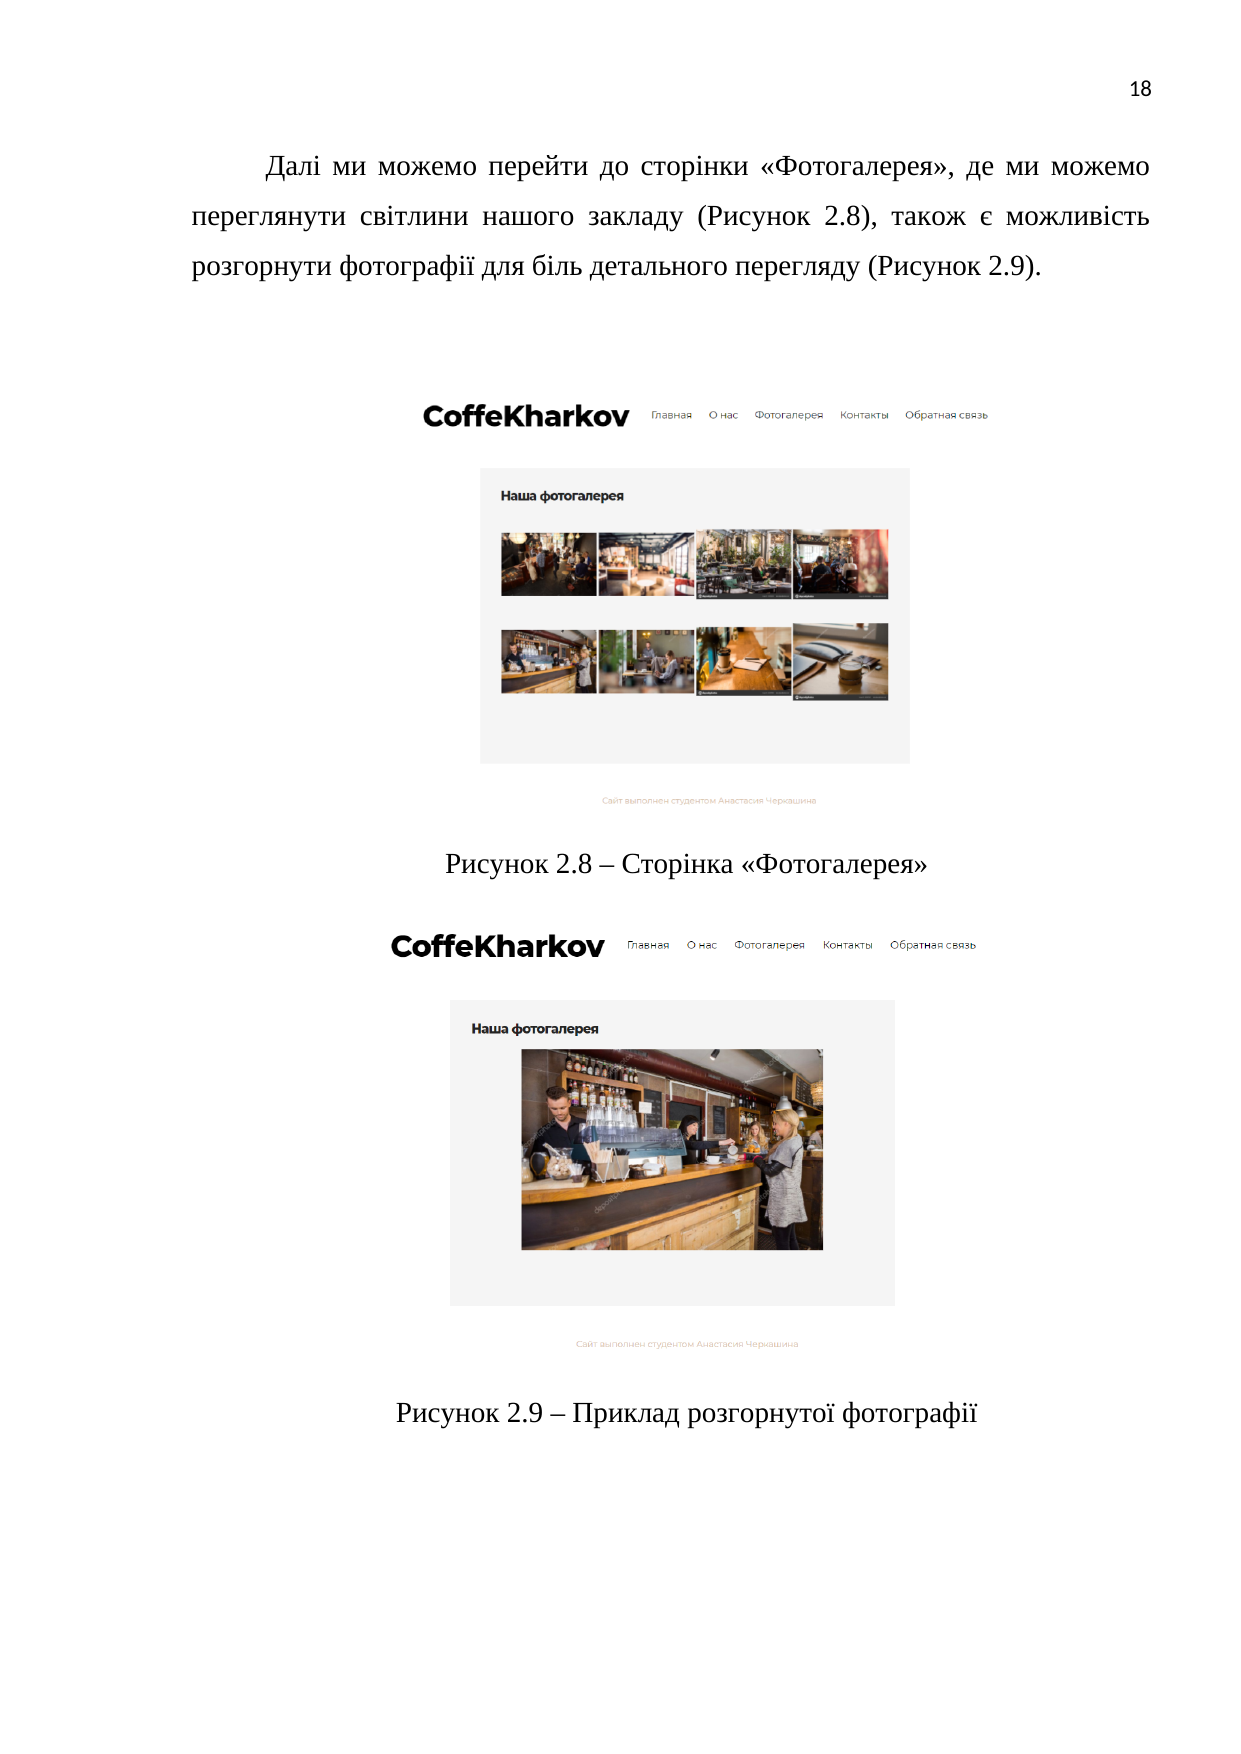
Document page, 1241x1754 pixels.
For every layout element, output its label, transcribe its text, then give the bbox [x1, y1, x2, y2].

list Далі ми можемо перейти до сторінки «Фотогалерея», де ми можемо переглянути світлини нашого закладу (Рисунок 2.8), також є можливість розгорнути фотографії для біль детального перегляду (Рисунок 2.9). [191, 148, 1152, 282]
text Рисунок 2.9 – Приклад розгорнутої фотографії [148, 1395, 1152, 1428]
picture [374, 913, 999, 1364]
picture [370, 382, 1003, 817]
text Рисунок 2.8 – Сторінка «Фотогалерея» [148, 847, 1152, 880]
